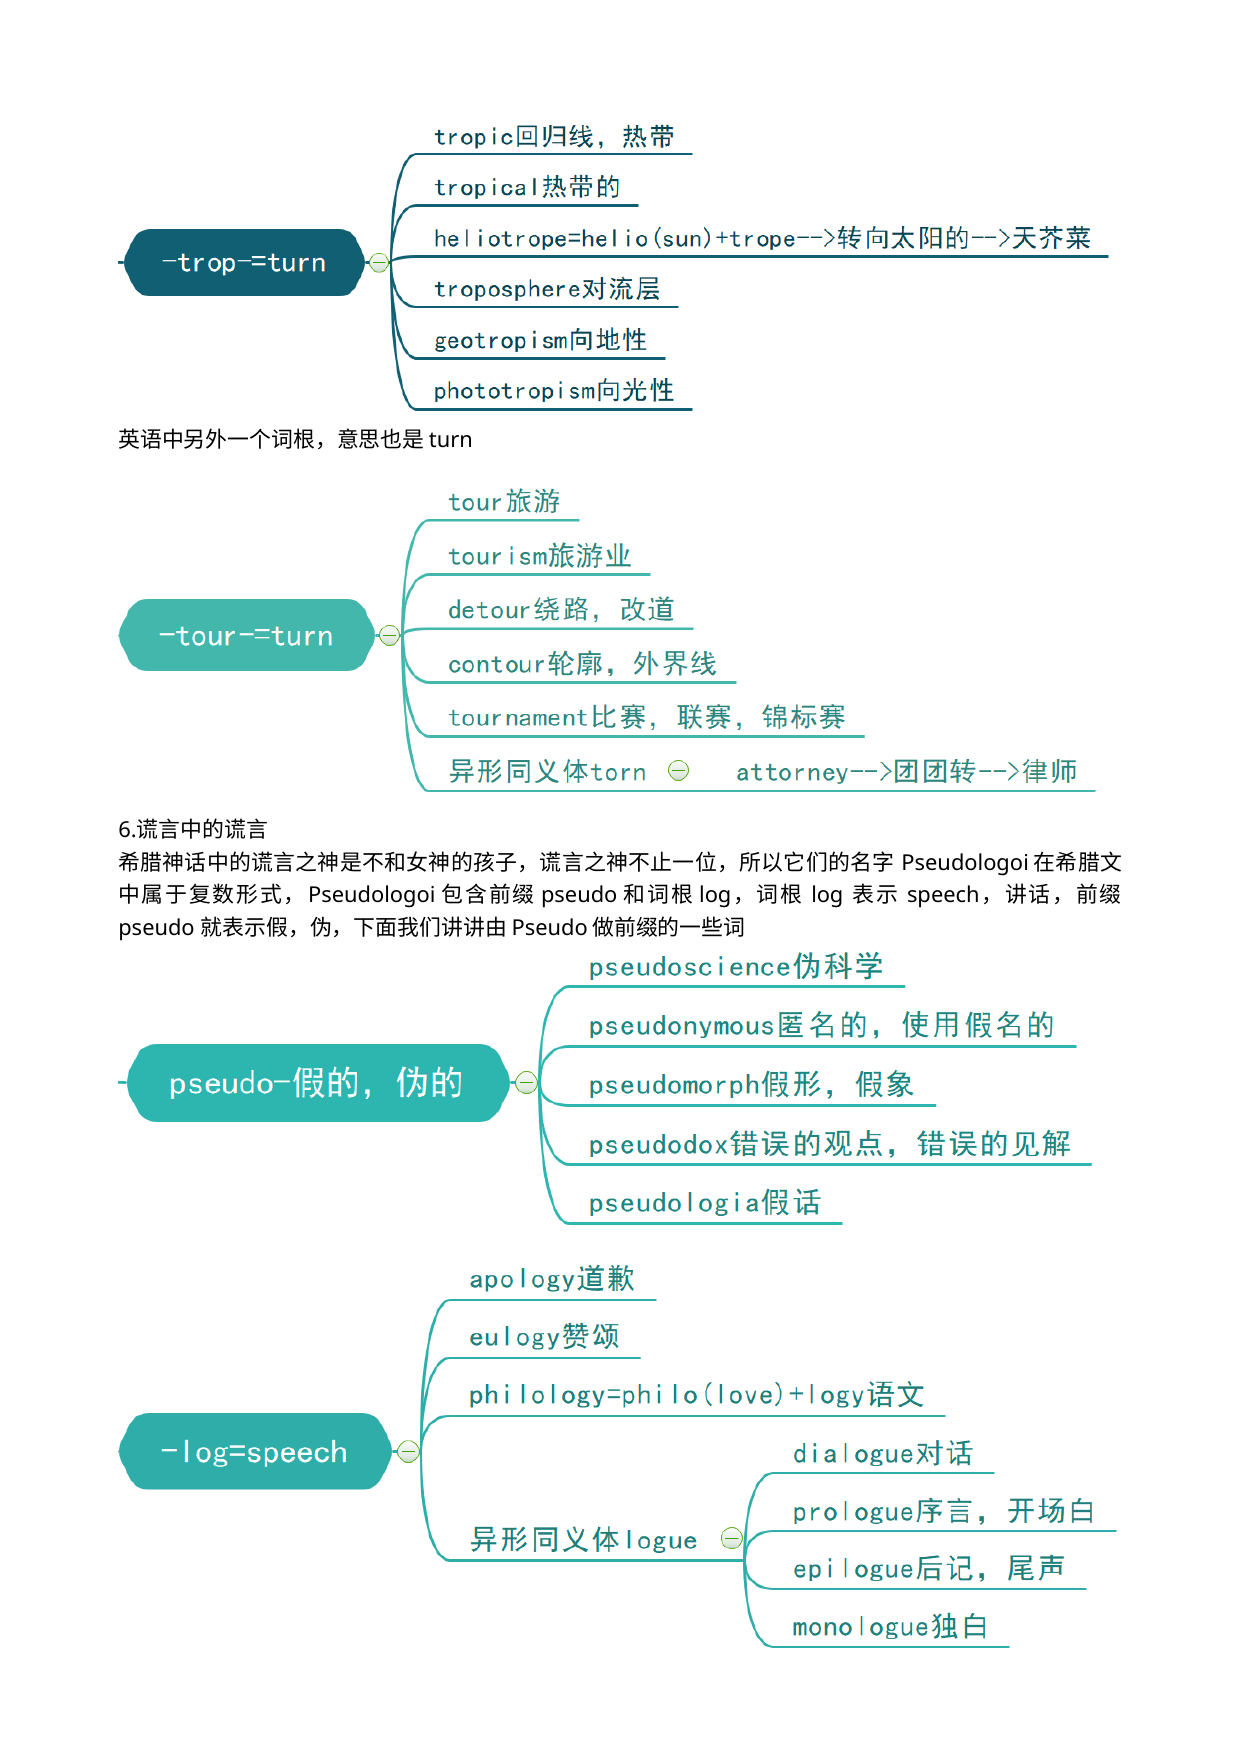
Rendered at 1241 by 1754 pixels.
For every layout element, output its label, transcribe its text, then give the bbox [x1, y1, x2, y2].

text 希腊神话中的谎言之神是不和女神的孩子，谎言之神不止一位，所以它们的名字Pseudologoi在希腊文中属于复数形式，Pseudologoi包含前缀pseudo和词根log，词根 log 表示 speech，讲话，前缀 pseudo 就表示假，伪，下面我们讲讲由 Pseudo做前缀的一些词 [118, 844, 1122, 942]
picture [118, 97, 1123, 419]
text 英语中另外一个词根，意思也是turn [118, 422, 1122, 454]
text 6.谎言中的谎言 [118, 812, 1122, 844]
picture [118, 942, 1123, 1231]
picture [118, 454, 1123, 811]
picture [118, 1234, 1123, 1655]
